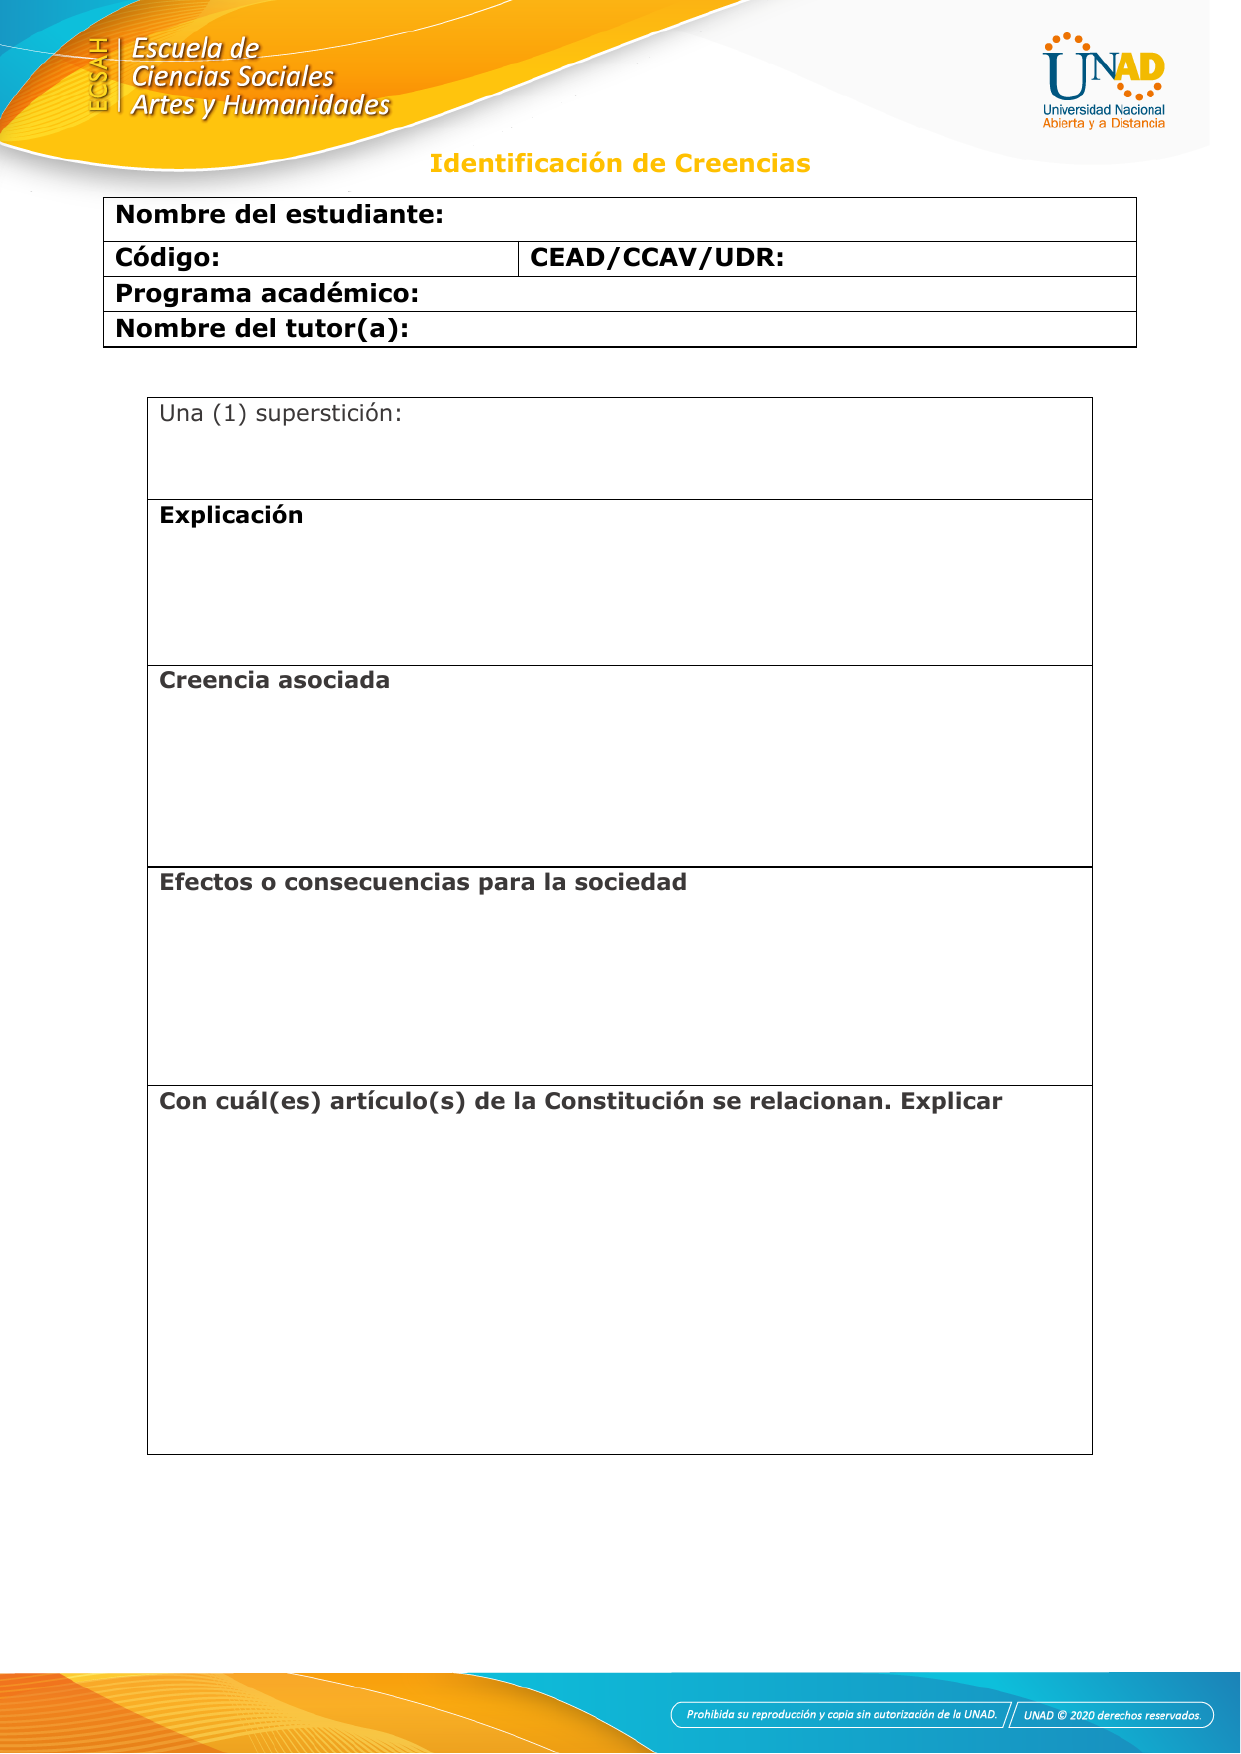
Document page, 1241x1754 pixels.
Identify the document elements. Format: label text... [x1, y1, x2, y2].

picture [0, 1623, 1241, 1753]
table_cell Efectos o consecuencias para la sociedad [148, 868, 1092, 1085]
text Identificación de Creencias [148, 148, 1092, 178]
table_cell Código: [104, 242, 518, 276]
picture [0, 0, 1210, 223]
table_cell Con cuál(es) artículo(s) de la Constitución se relacionan. Explicar [148, 1086, 1092, 1454]
table_cell Explicación [148, 500, 1092, 664]
table_header Una (1) superstición: [148, 398, 1092, 499]
table_cell Programa académico: [104, 277, 1136, 311]
table_cell CEAD/CCAV/UDR: [519, 242, 1136, 276]
table_cell Creencia asociada [148, 666, 1092, 866]
table_cell Nombre del tutor(a): [104, 312, 1136, 346]
table_header Nombre del estudiante: [104, 198, 1136, 241]
